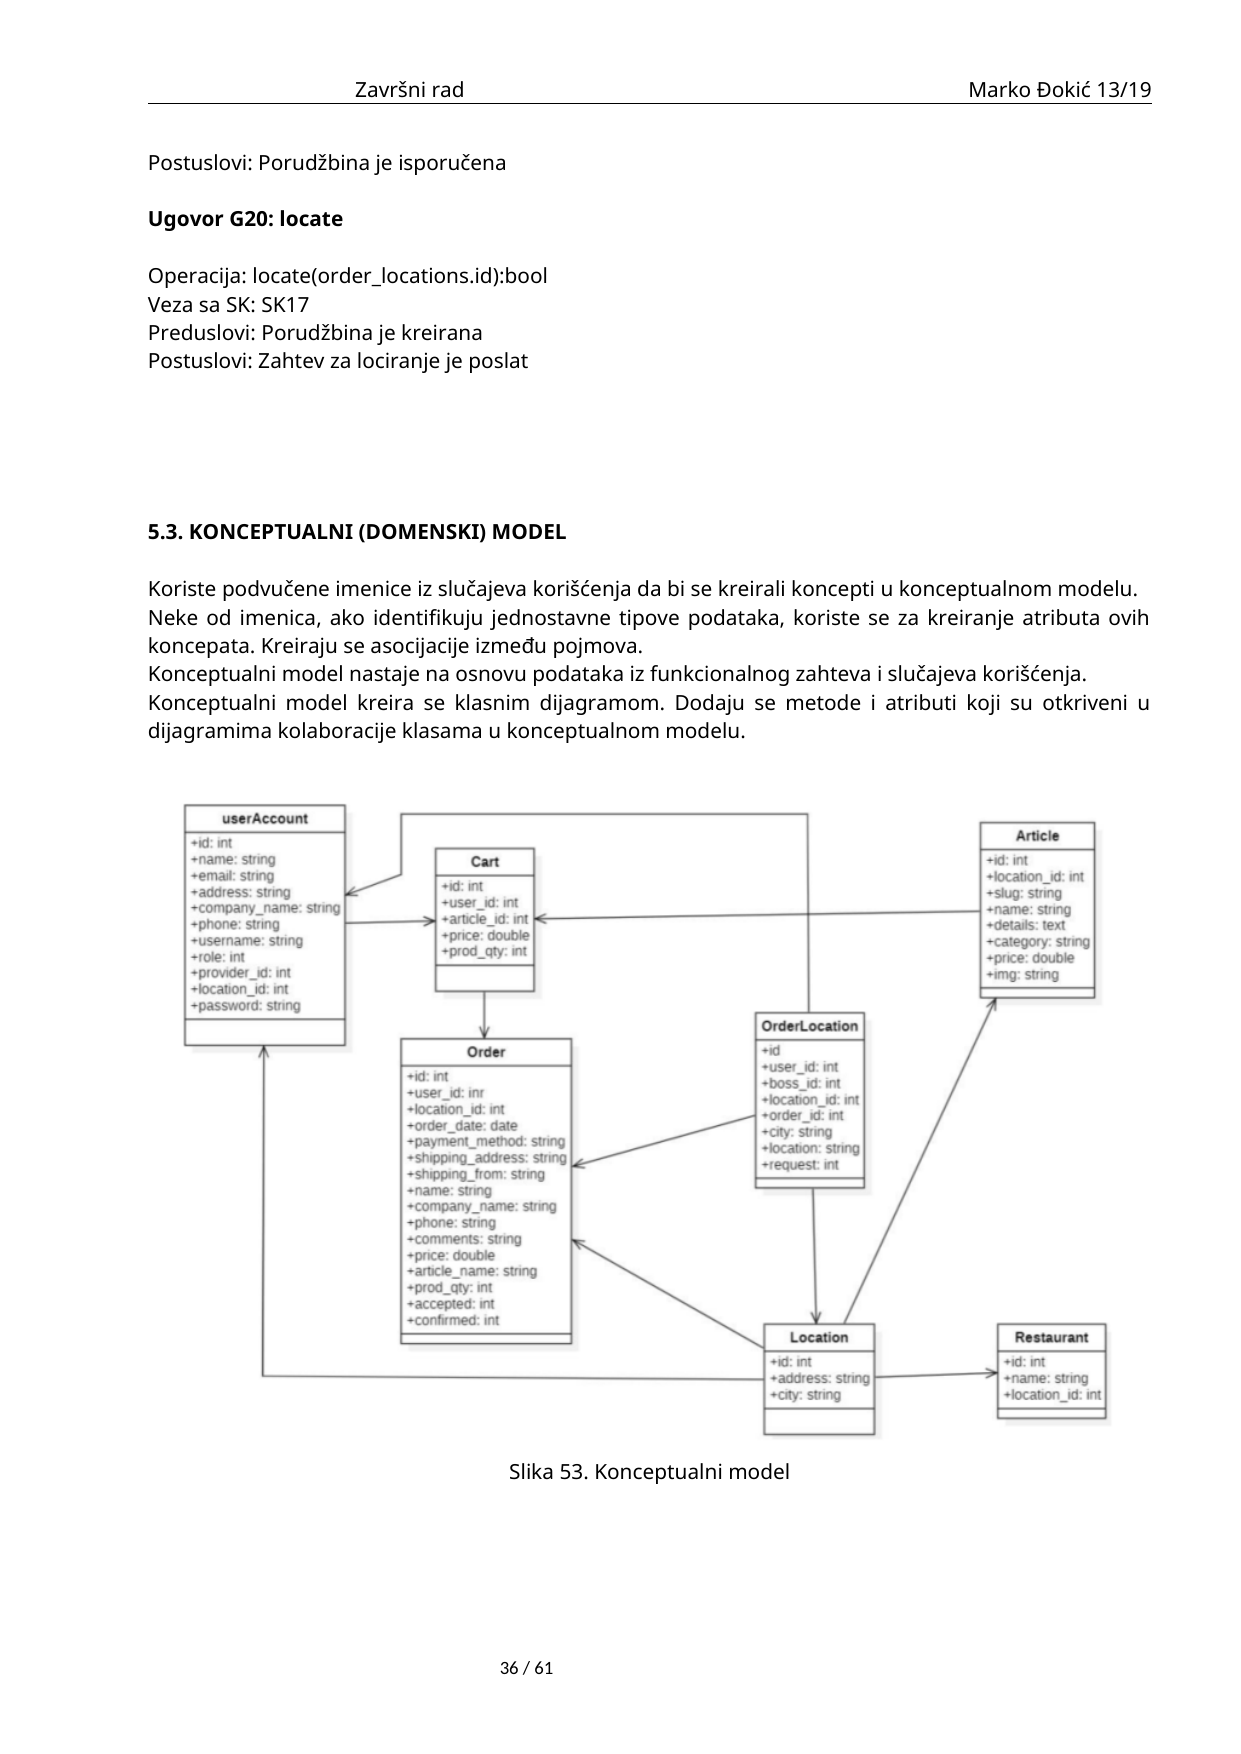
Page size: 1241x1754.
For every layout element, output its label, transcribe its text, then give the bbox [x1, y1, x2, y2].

text Ugovor G20: locate [148, 204, 1152, 233]
text Koriste podvučene imenice iz slučajeva korišćenja da bi se kreirali koncepti u konceptualnom modelu. [148, 546, 1152, 603]
text Veza sa SK: SK17 [148, 290, 1152, 318]
text Postuslovi: Porudžbina je isporučena [148, 148, 1152, 176]
picture [176, 798, 1123, 1457]
subtitle KONCEPTUALNI (DOMENSKI) MODEL [148, 517, 1152, 546]
text Konceptualni model kreira se klasnim dijagramom. Dodaju se metode i atributi koji su otkriveni u dijagramima kolaboracije klasama u konceptualnom modelu. [148, 688, 1152, 745]
text Postuslovi: Zahtev za lociranje je poslat [148, 347, 1152, 375]
text Konceptualni model nastaje na osnovu podataka iz funkcionalnog zahteva i slučajeva korišćenja. [148, 659, 1152, 688]
text Neke od imenica, ako identifikuju jednostavne tipove podataka, koriste se za kreiranje atributa ovih koncepata. Kreiraju se asocijacije između pojmova. [148, 603, 1152, 659]
text Slika 53. Konceptualni model [148, 1457, 1152, 1485]
text Preduslovi: Porudžbina je kreirana [148, 318, 1152, 347]
text Operacija: locate(order_locations.id):bool [148, 261, 1152, 290]
